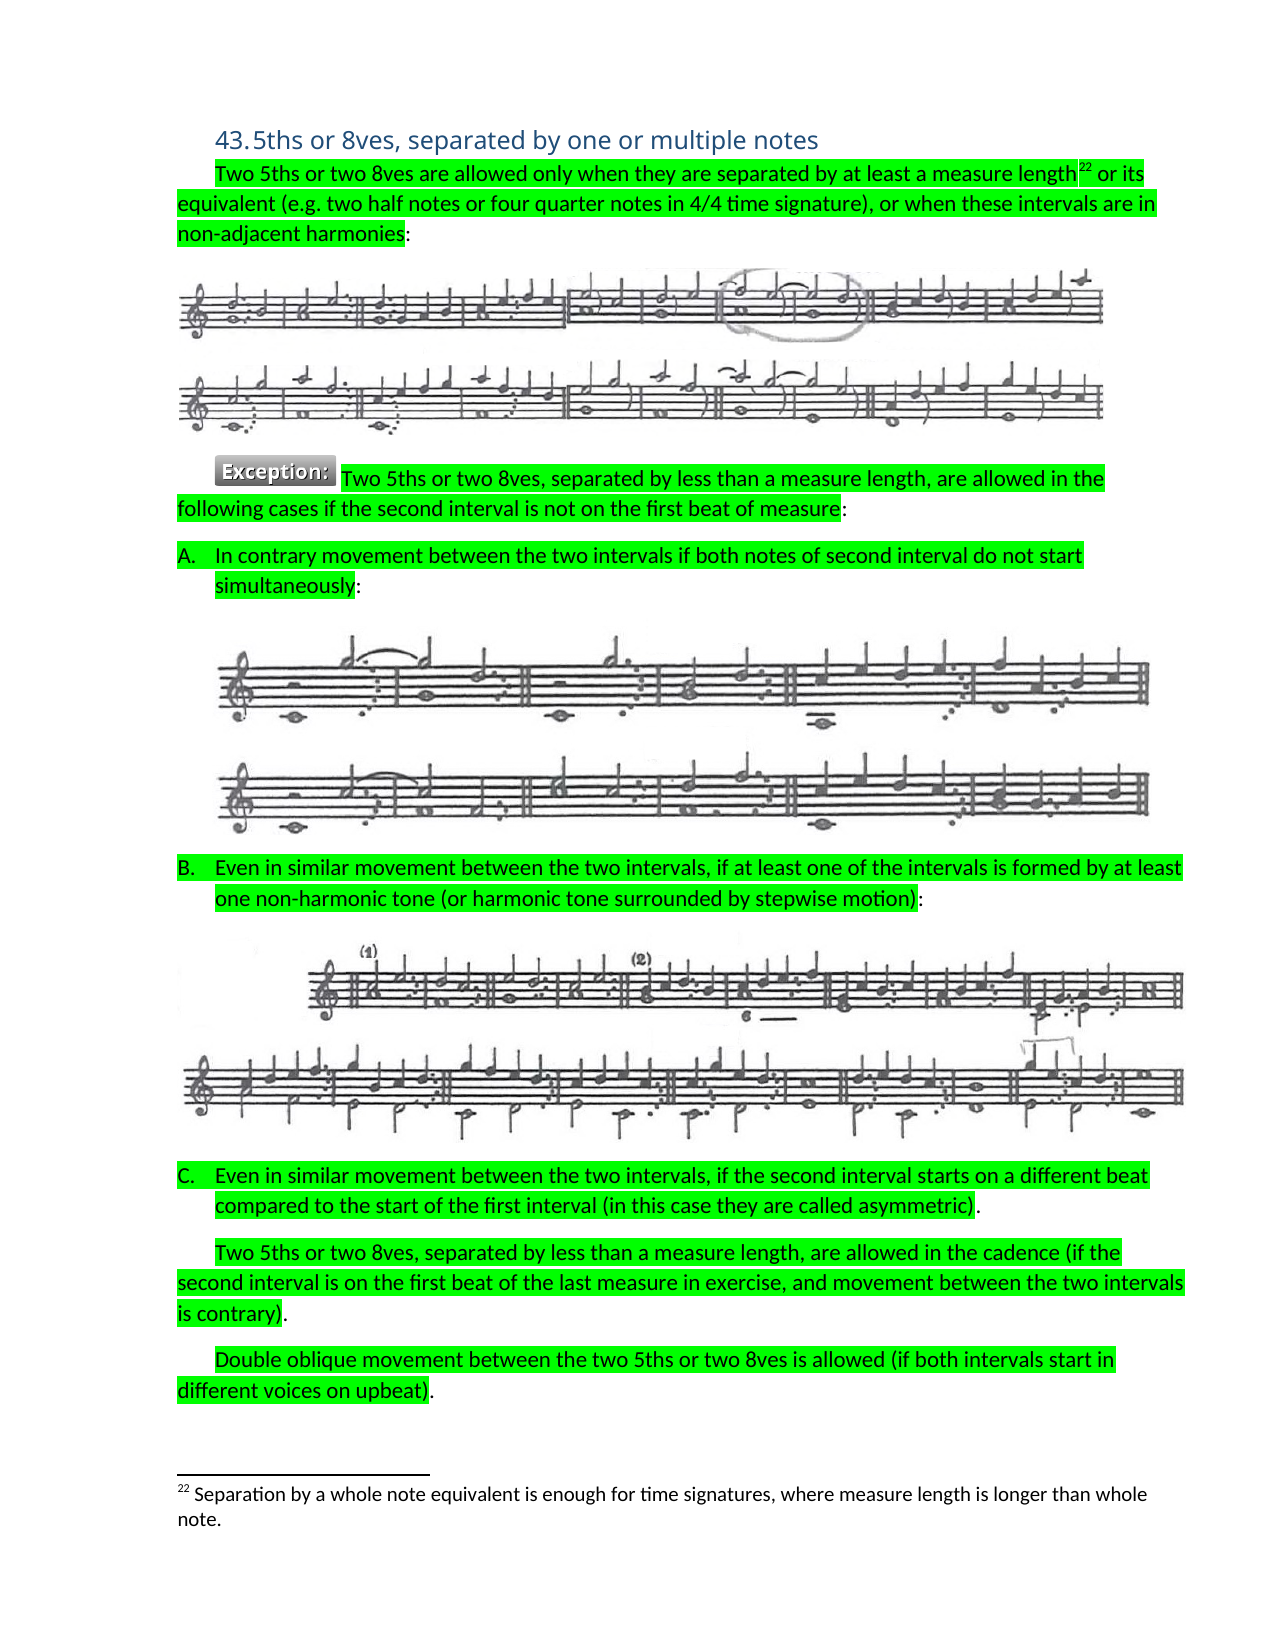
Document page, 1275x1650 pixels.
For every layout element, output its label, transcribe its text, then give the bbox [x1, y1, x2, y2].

picture [214, 455, 337, 486]
text Two 5ths or two 8ves, separated by less than a measure length, are allowed in the following cases if the second interval is not on the first beat of measure: [177, 455, 1186, 522]
text Two 5ths or two 8ves, separated by less than a measure length, are allowed in the cadence (if the second interval is on the first beat of the last measure in exercise, and movement between the two intervals is contrary). [177, 1238, 1186, 1327]
list Even in similar movement between the two intervals, if the second interval starts on a different beat compared to the start of the first interval (in this case they are called asymmetric). [177, 1161, 1186, 1219]
text Double oblique movement between the two 5ths or two 8ves is allowed (if both intervals start in different voices on upbeat). [177, 1346, 1186, 1404]
list In contrary movement between the two intervals if both notes of second interval do not start simultaneously: [177, 541, 1186, 599]
picture [212, 617, 1152, 835]
text Two 5ths or two 8ves are allowed only when they are separated by at least a measure length or its equivalent (e.g. two half notes or four quarter notes in 4/4 time signature), or when these intervals are in non-adjacent harmonies: [177, 159, 1186, 247]
picture [177, 930, 1187, 1143]
picture [177, 266, 1104, 437]
list Even in similar movement between the two intervals, if at least one of the intervals is formed by at least one non-harmonic tone (or harmonic tone surrounded by stepwise motion): [177, 853, 1186, 912]
subtitle 5ths or 8ves, separated by one or multiple notes [215, 122, 1186, 156]
